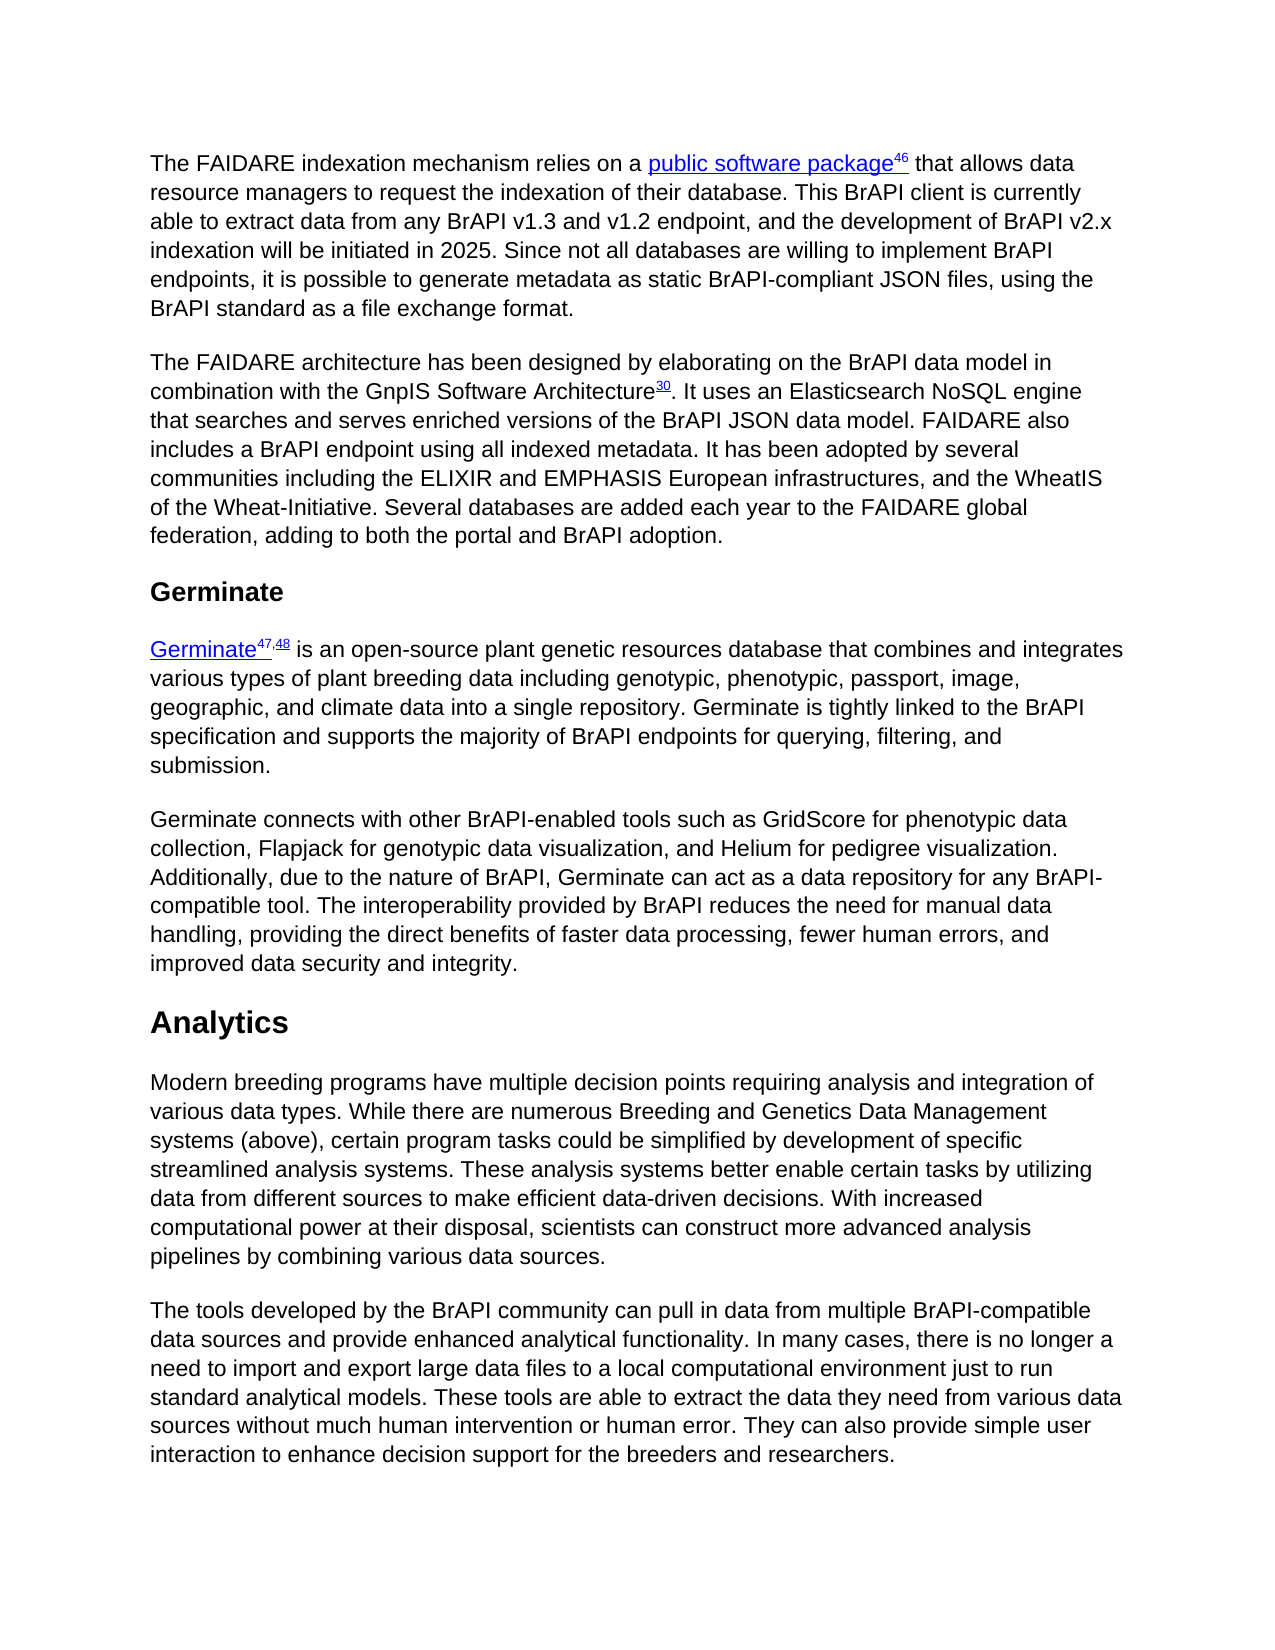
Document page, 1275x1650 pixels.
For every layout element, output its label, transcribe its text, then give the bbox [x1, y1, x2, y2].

text The tools developed by the BrAPI community can pull in data from multiple BrAPI-compatible data sources and provide enhanced analytical functionality. In many cases, there is no longer a need to import and export large data files to a local computational environment just to run standard analytical models. These tools are able to extract the data they need from various data sources without much human intervention or human error. They can also provide simple user interaction to enhance decision support for the breeders and researchers. [150, 1297, 1125, 1468]
text The FAIDARE indexation mechanism relies on a public software package46 that allows data resource managers to request the indexation of their database. This BrAPI client is currently able to extract data from any BrAPI v1.3 and v1.2 endpoint, and the development of BrAPI v2.x indexation will be initiated in 2025. Since not all databases are willing to implement BrAPI endpoints, it is possible to generate metadata as static BrAPI-compliant JSON files, using the BrAPI standard as a file exchange format. [150, 150, 1125, 321]
text Germinate47,48 is an open-source plant genetic resources database that combines and integrates various types of plant breeding data including genotypic, phenotypic, passport, image, geographic, and climate data into a single repository. Germinate is tightly linked to the BrAPI specification and supports the majority of BrAPI endpoints for querying, filtering, and submission. [150, 636, 1125, 778]
text The FAIDARE architecture has been designed by elaborating on the BrAPI data model in combination with the GnpIS Software Architecture30. It uses an Elasticsearch NoSQL engine that searches and serves enriched versions of the BrAPI JSON data model. FAIDARE also includes a BrAPI endpoint using all indexed metadata. It has been adopted by several communities including the ELIXIR and EMPHASIS European infrastructures, and the WheatIS of the Wheat-Initiative. Several databases are added each year to the FAIDARE global federation, adding to both the portal and BrAPI adoption. [150, 349, 1125, 549]
text Germinate connects with other BrAPI-enabled tools such as GridScore for phenotypic data collection, Flapjack for genotypic data visualization, and Helium for pedigree visualization. Additionally, due to the nature of BrAPI, Germinate can act as a data repository for any BrAPI-compatible tool. The interoperability provided by BrAPI reduces the need for manual data handling, providing the direct benefits of faster data processing, fewer human errors, and improved data security and integrity. [150, 806, 1125, 977]
text Modern breeding programs have multiple decision points requiring analysis and integration of various data types. While there are numerous Breeding and Genetics Data Management systems (above), certain program tasks could be simplified by development of specific streamlined analysis systems. These analysis systems better enable certain tasks by utilizing data from different sources to make efficient data-driven decisions. With increased computational power at their disposal, scientists can construct more advanced analysis pipelines by combining various data sources. [150, 1069, 1125, 1269]
subtitle Germinate [150, 576, 1125, 608]
subtitle Analytics [150, 1004, 1125, 1040]
